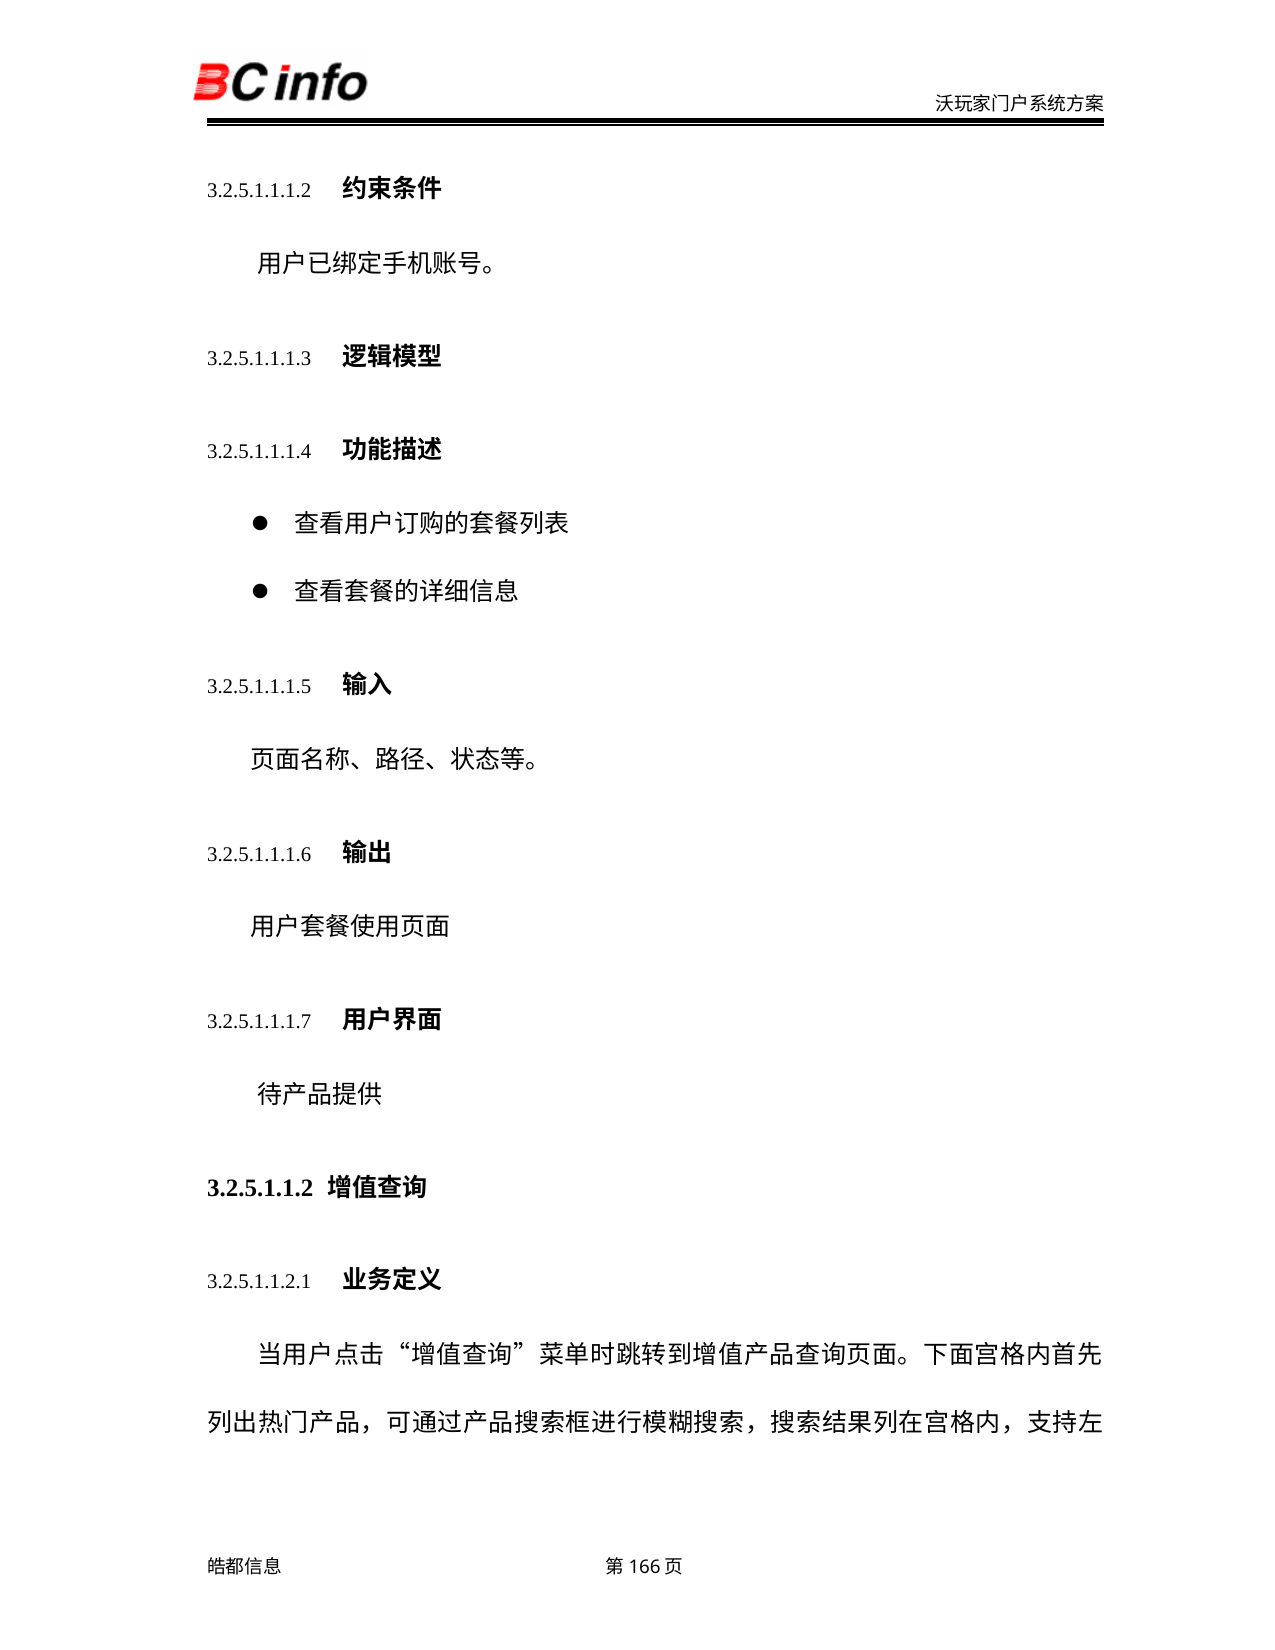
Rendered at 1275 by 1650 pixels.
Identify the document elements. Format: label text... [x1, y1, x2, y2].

list 查看用户订购的套餐列表 [251, 488, 1104, 556]
subtitle 用户界面 [207, 984, 1104, 1052]
text 用户已绑定手机账号。 [207, 227, 1104, 295]
subtitle 输出 [207, 816, 1104, 884]
text 页面名称、路径、状态等。 [207, 723, 1104, 791]
subtitle 约束条件 [207, 153, 1104, 221]
subtitle 逻辑模型 [207, 320, 1104, 388]
text 待产品提供 [207, 1058, 1104, 1126]
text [207, 1319, 1104, 1454]
list 查看套餐的详细信息 [251, 556, 1104, 624]
subtitle 功能描述 [207, 413, 1104, 481]
picture [192, 48, 370, 107]
subtitle 业务定义 [207, 1244, 1104, 1312]
text 用户套餐使用页面 [207, 891, 1104, 959]
subtitle 增值查询 [207, 1151, 1104, 1219]
subtitle 输入 [207, 649, 1104, 717]
